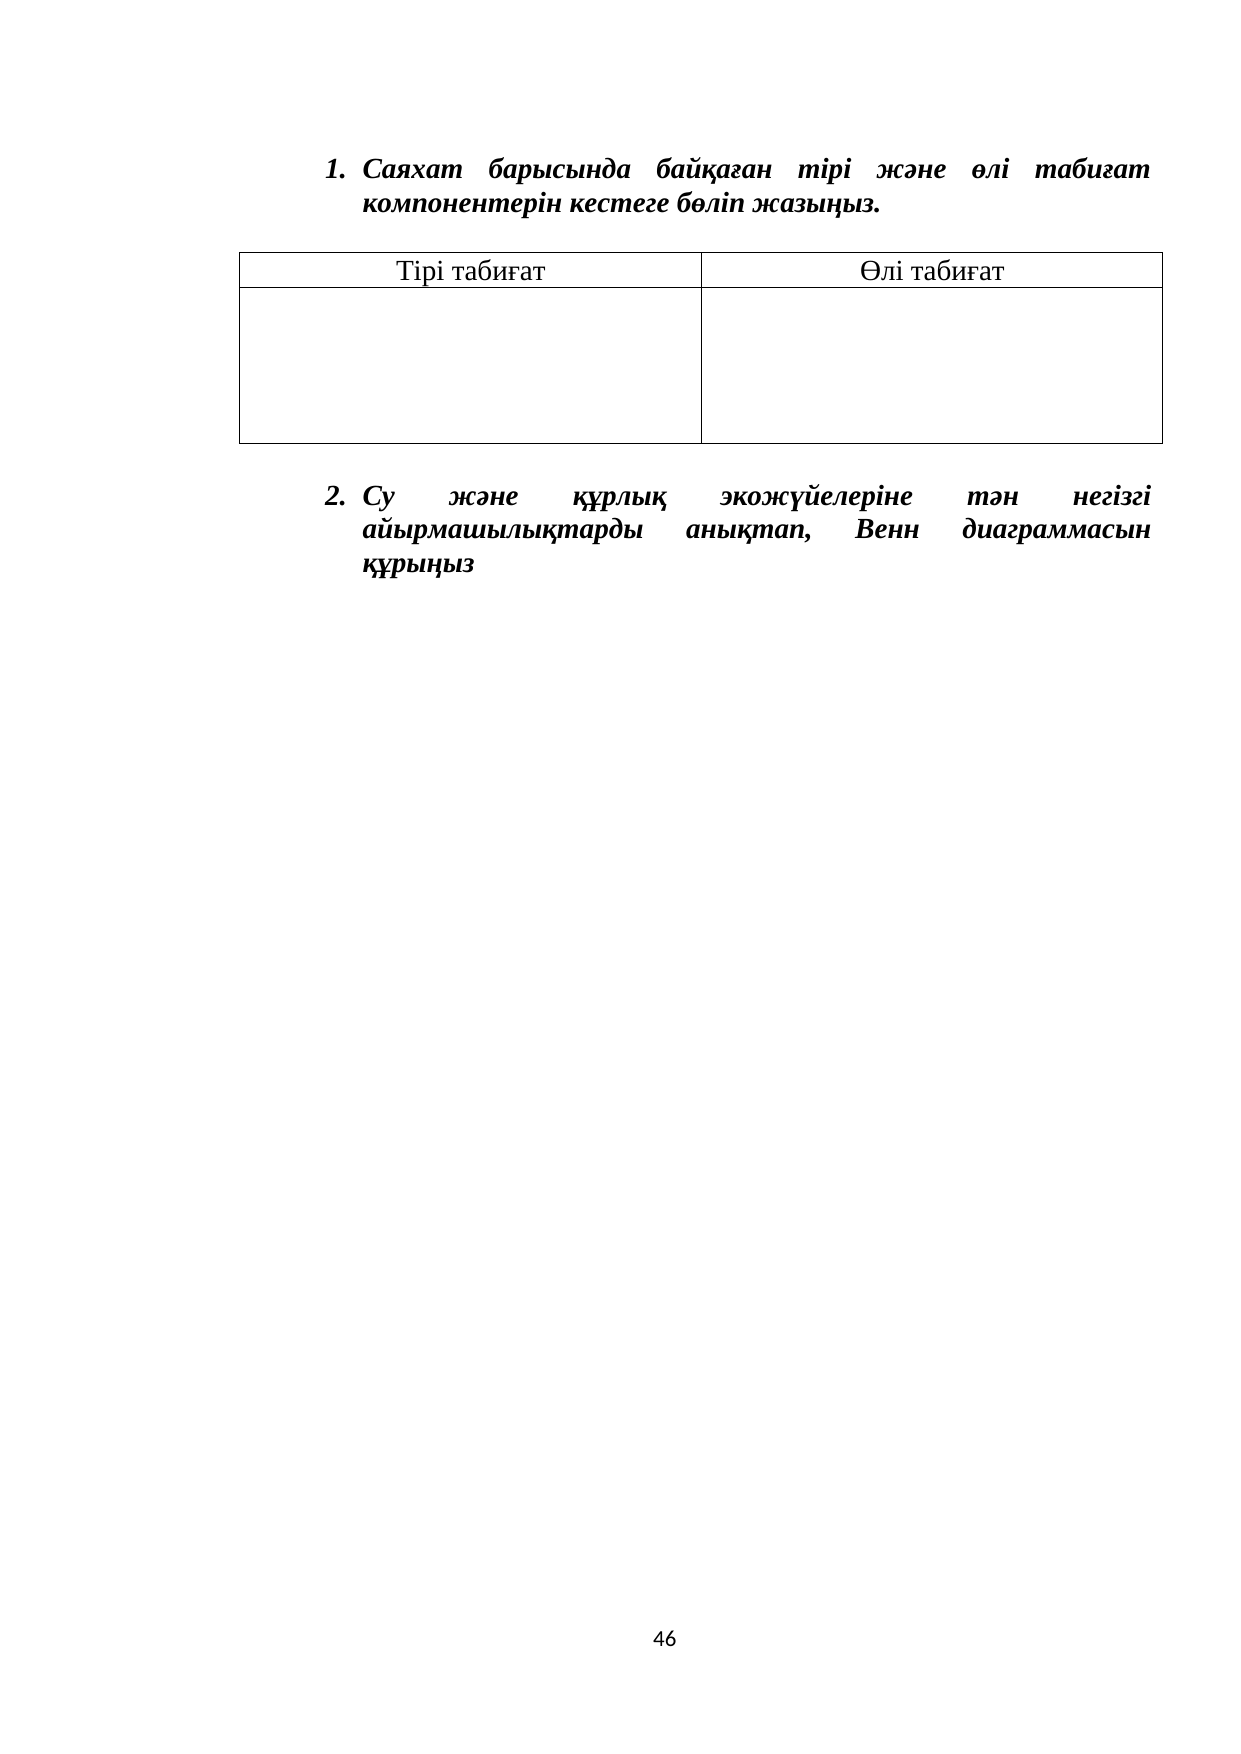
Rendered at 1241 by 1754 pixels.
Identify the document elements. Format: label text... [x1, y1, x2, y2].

table_cell [702, 288, 1162, 443]
table_header Тірі табиғат [240, 253, 701, 287]
list Саяхат барысында байқаған тірі және өлі табиғат компонентерін кестеге бөліп жазыңыз. [325, 152, 1152, 219]
table_header Өлі табиғат [702, 253, 1162, 287]
list Су және құрлық экожүйелеріне тән негізгі айырмашылықтарды анықтап, Венн диаграммасын құрыңыз [325, 478, 1152, 578]
table_cell [240, 288, 701, 443]
